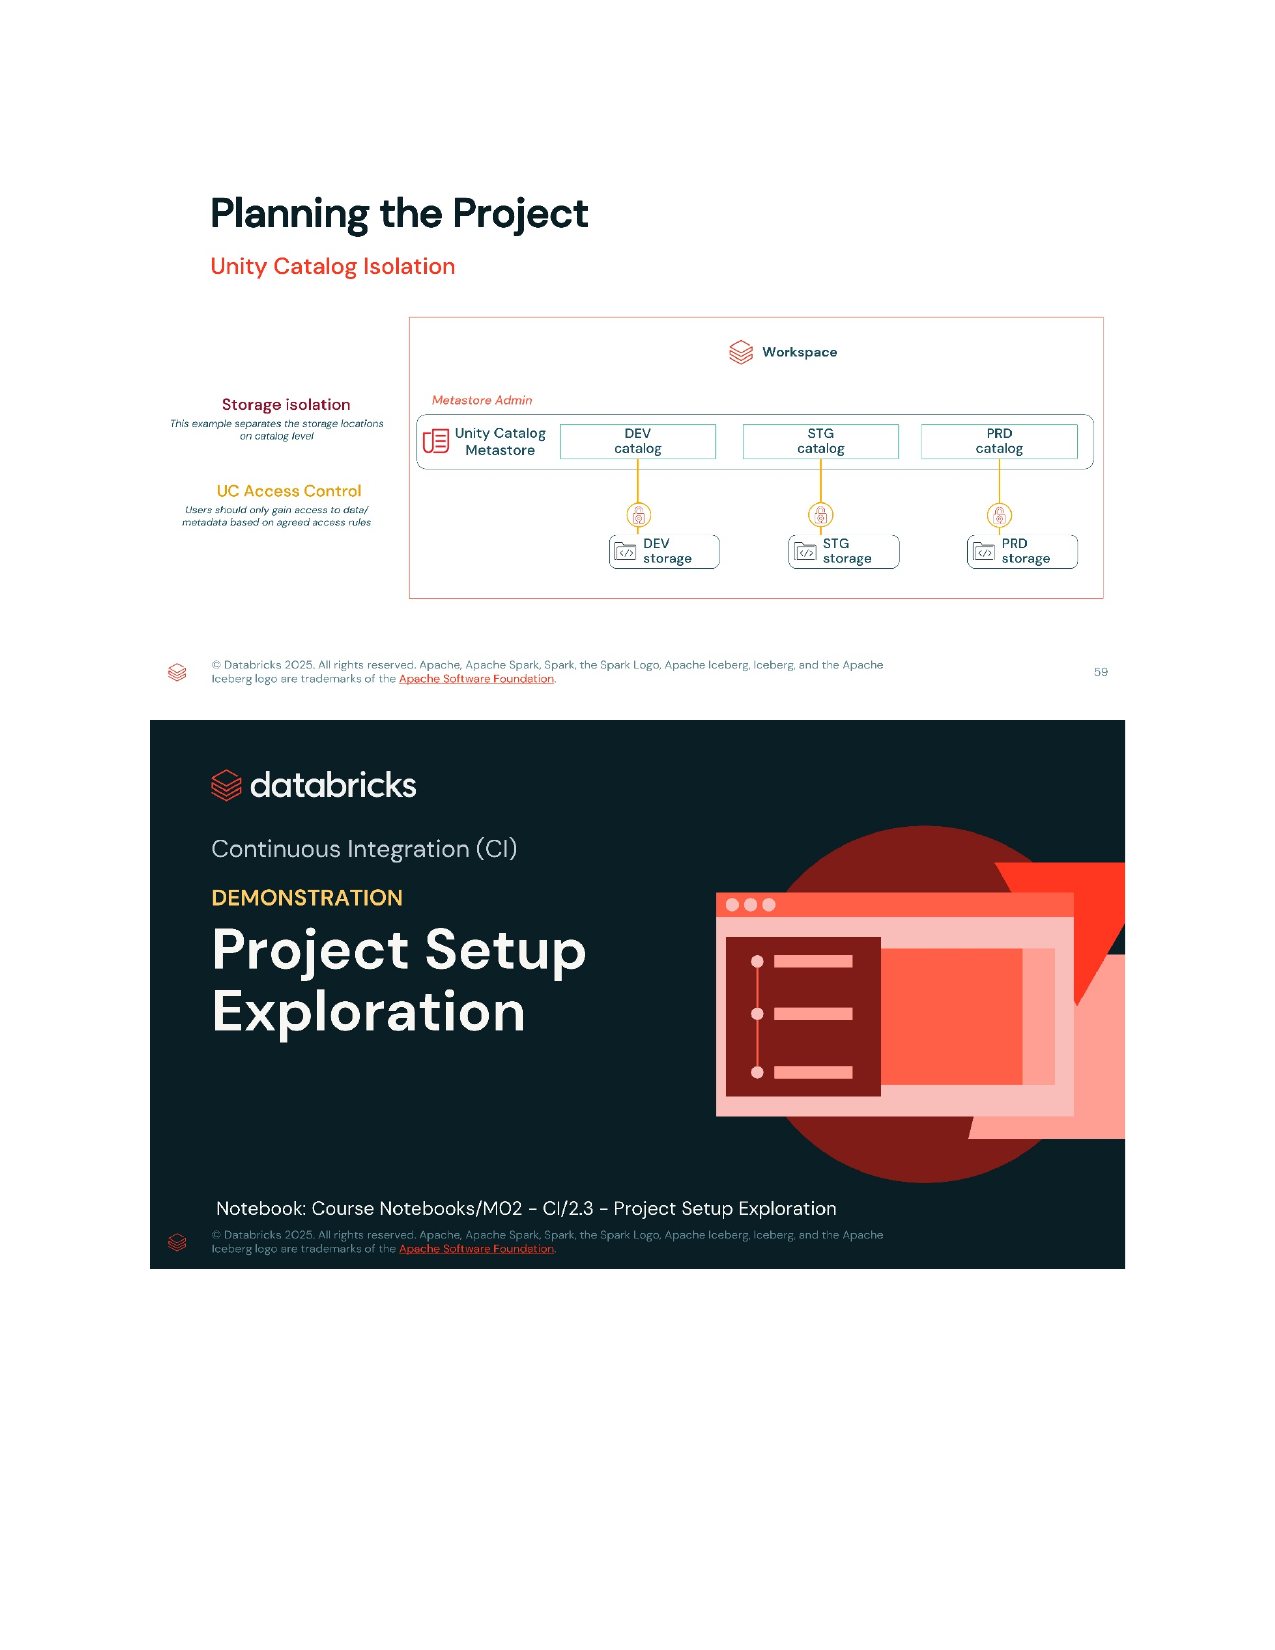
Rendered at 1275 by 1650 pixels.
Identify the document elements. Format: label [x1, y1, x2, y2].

picture [150, 150, 1125, 699]
picture [150, 720, 1125, 1269]
